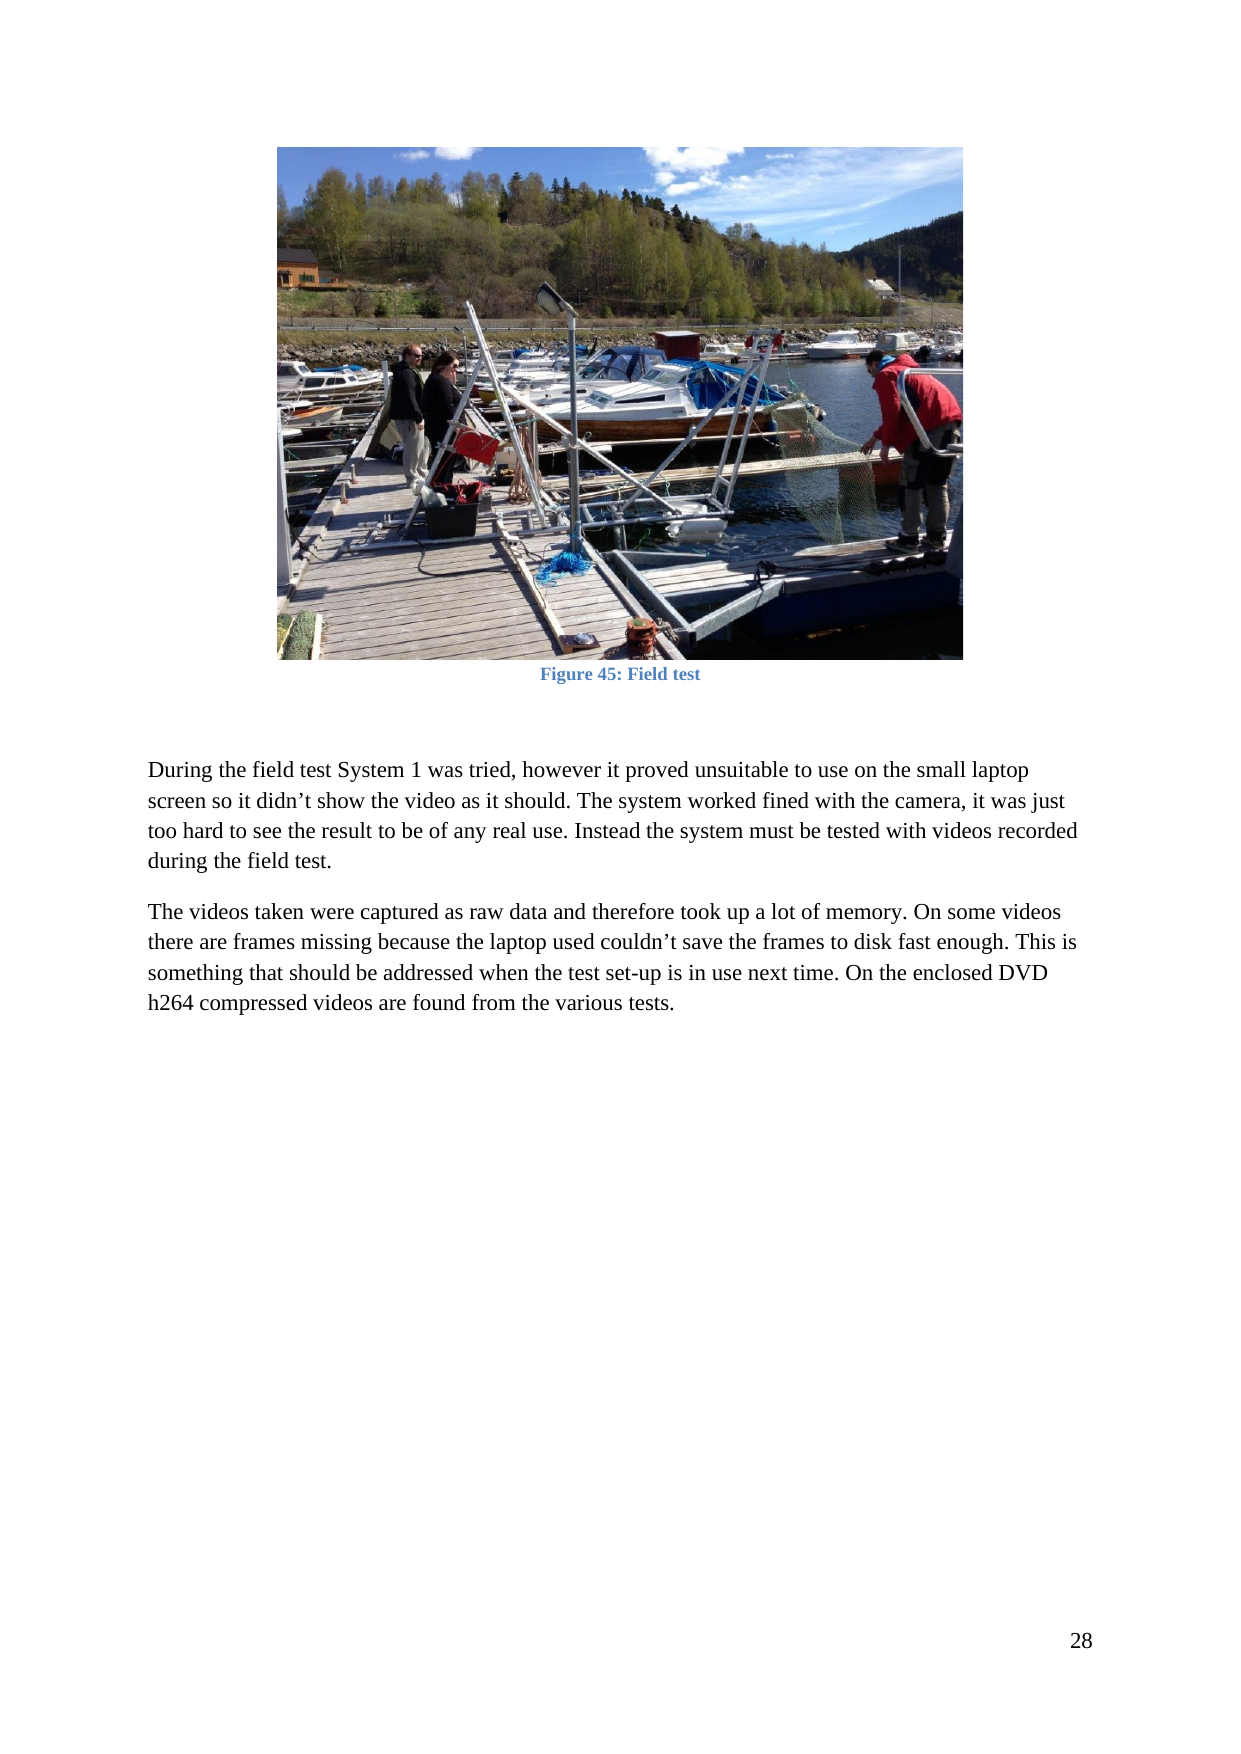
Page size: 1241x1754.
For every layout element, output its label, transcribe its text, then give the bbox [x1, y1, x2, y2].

text Figure 45: Field test [148, 663, 1093, 685]
picture [277, 147, 964, 660]
text The videos taken were captured as raw data and therefore took up a lot of memory. On some videos there are frames missing because the laptop used couldn’t save the frames to disk fast enough. This is something that should be addressed when the test set-up is in use next time. On the enclosed DVD h264 compressed videos are found from the various tests. [148, 898, 1093, 1015]
text During the field test System 1 was tried, however it proved unsuitable to use on the small laptop screen so it didn’t show the video as it should. The system worked fined with the camera, it was just too hard to see the result to be of any real use. Instead the system must be tested with videos recorded during the field test. [148, 757, 1093, 873]
